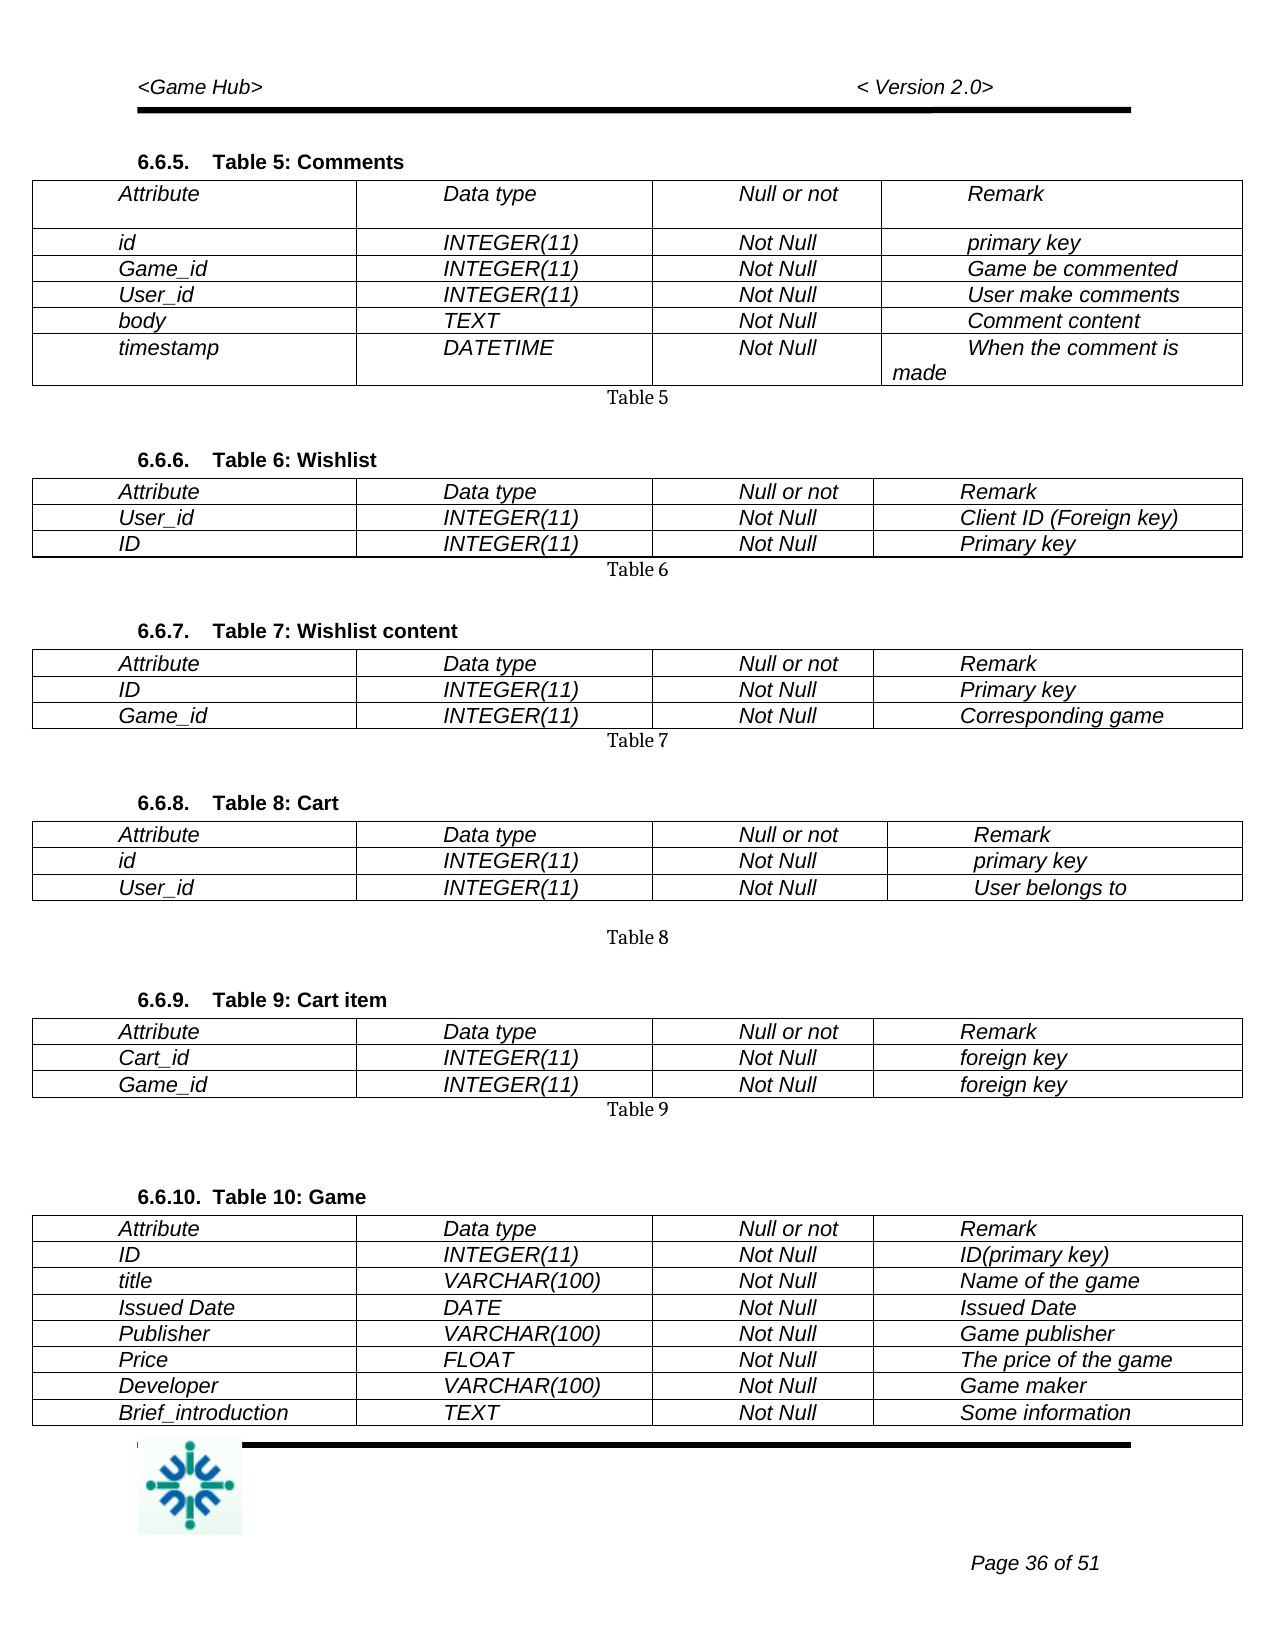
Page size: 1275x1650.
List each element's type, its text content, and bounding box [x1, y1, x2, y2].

table_cell INTEGER(11) [357, 1045, 652, 1070]
table_cell Not Null [653, 848, 887, 873]
table_cell User_id [33, 875, 356, 900]
table_cell Game maker [874, 1373, 1242, 1398]
table_cell Price [33, 1347, 356, 1372]
table_cell ID [33, 677, 356, 702]
text Table 8 [137, 926, 1138, 950]
table_cell DATETIME [357, 334, 652, 385]
table_cell Not Null [653, 282, 881, 307]
table_header Attribute [33, 822, 356, 847]
table_header Attribute [33, 479, 356, 504]
table_cell Not Null [653, 1242, 873, 1267]
table_cell INTEGER(11) [357, 1071, 652, 1097]
table_header Null or not [653, 1019, 873, 1044]
picture [137, 1438, 243, 1535]
table_cell Brief_introduction [33, 1400, 356, 1425]
table_cell Game_id [33, 1071, 356, 1097]
table_cell Name of the game [874, 1268, 1242, 1293]
table_header Attribute [33, 1216, 356, 1241]
text Table 7 [137, 729, 1138, 753]
table_cell Publisher [33, 1321, 356, 1346]
table_header Remark [888, 822, 1242, 847]
table_cell Not Null [653, 1400, 873, 1425]
table_cell Not Null [653, 505, 873, 530]
table_cell INTEGER(11) [357, 282, 652, 307]
table_cell INTEGER(11) [357, 256, 652, 281]
table_cell ID [33, 531, 356, 556]
table_header Attribute [33, 181, 356, 228]
table_cell primary key [882, 229, 1242, 254]
table_header Data type [357, 1216, 652, 1241]
table_cell Not Null [653, 1347, 873, 1372]
table_cell TEXT [357, 308, 652, 333]
table_cell TEXT [357, 1400, 652, 1425]
table_cell INTEGER(11) [357, 1242, 652, 1267]
table_cell id [33, 229, 356, 254]
table_cell Not Null [653, 1071, 873, 1097]
table_cell id [33, 848, 356, 873]
table_header Remark [874, 650, 1242, 676]
text Table 9 [137, 1098, 1138, 1122]
table_cell Not Null [653, 256, 881, 281]
table_cell Game publisher [874, 1321, 1242, 1346]
table_cell title [33, 1268, 356, 1293]
table_header Null or not [653, 822, 887, 847]
table_cell Not Null [653, 677, 873, 702]
table_cell Issued Date [33, 1295, 356, 1320]
text Table 5 [137, 386, 1138, 410]
table_cell Not Null [653, 1045, 873, 1070]
table_header Data type [357, 650, 652, 676]
table_cell Not Null [653, 1373, 873, 1398]
table_cell Cart_id [33, 1045, 356, 1070]
table_cell body [33, 308, 356, 333]
table_header Null or not [653, 181, 881, 228]
table_cell Game_id [33, 256, 356, 281]
table_cell Comment content [882, 308, 1242, 333]
table_cell ID(primary key) [874, 1242, 1242, 1267]
table_cell INTEGER(11) [357, 677, 652, 702]
table_header Data type [357, 822, 652, 847]
subtitle Table 6: Wishlist [137, 447, 1138, 471]
table_cell INTEGER(11) [357, 229, 652, 254]
table_cell Game be commented [882, 256, 1242, 281]
table_header Null or not [653, 479, 873, 504]
subtitle Table 9: Cart item [137, 988, 1138, 1012]
table_cell Not Null [653, 531, 873, 556]
table_cell User make comments [882, 282, 1242, 307]
subtitle Table 5: Comments [137, 150, 1138, 174]
table_cell Client ID (Foreign key) [874, 505, 1242, 530]
table_header Remark [882, 181, 1242, 228]
subtitle Table 10: Game [137, 1184, 1138, 1208]
table_cell User belongs to [888, 875, 1242, 900]
table_header Attribute [33, 1019, 356, 1044]
table_header Remark [874, 1216, 1242, 1241]
table_cell Not Null [653, 308, 881, 333]
table_header Remark [874, 479, 1242, 504]
table_cell INTEGER(11) [357, 848, 652, 873]
table_header Remark [874, 1019, 1242, 1044]
table_cell Issued Date [874, 1295, 1242, 1320]
table_cell When the comment is made [882, 334, 1242, 385]
table_cell INTEGER(11) [357, 875, 652, 900]
table_header Attribute [33, 650, 356, 676]
table_header Data type [357, 479, 652, 504]
text Table 6 [137, 558, 1138, 581]
table_cell Not Null [653, 1268, 873, 1293]
table_cell VARCHAR(100) [357, 1268, 652, 1293]
table_cell INTEGER(11) [357, 703, 652, 728]
table_cell Not Null [653, 1321, 873, 1346]
table_cell timestamp [33, 334, 356, 385]
table_cell Not Null [653, 703, 873, 728]
table_header Null or not [653, 1216, 873, 1241]
subtitle Table 7: Wishlist content [137, 619, 1138, 643]
table_cell Not Null [653, 875, 887, 900]
table_cell User_id [33, 282, 356, 307]
table_cell foreign key [874, 1071, 1242, 1097]
table_cell User_id [33, 505, 356, 530]
table_cell foreign key [874, 1045, 1242, 1070]
table_cell INTEGER(11) [357, 505, 652, 530]
table_cell Some information [874, 1400, 1242, 1425]
table_header Null or not [653, 650, 873, 676]
table_cell Not Null [653, 1295, 873, 1320]
table_cell ID [33, 1242, 356, 1267]
table_cell Not Null [653, 229, 881, 254]
table_cell FLOAT [357, 1347, 652, 1372]
table_cell Corresponding game [874, 703, 1242, 728]
table_cell VARCHAR(100) [357, 1321, 652, 1346]
table_cell Developer [33, 1373, 356, 1398]
table_cell Not Null [653, 334, 881, 385]
table_cell Primary key [874, 531, 1242, 556]
table_header Data type [357, 1019, 652, 1044]
subtitle Table 8: Cart [137, 791, 1138, 815]
table_cell DATE [357, 1295, 652, 1320]
table_cell Primary key [874, 677, 1242, 702]
table_cell VARCHAR(100) [357, 1373, 652, 1398]
table_cell primary key [888, 848, 1242, 873]
table_cell The price of the game [874, 1347, 1242, 1372]
table_cell INTEGER(11) [357, 531, 652, 556]
table_cell Game_id [33, 703, 356, 728]
table_header Data type [357, 181, 652, 228]
